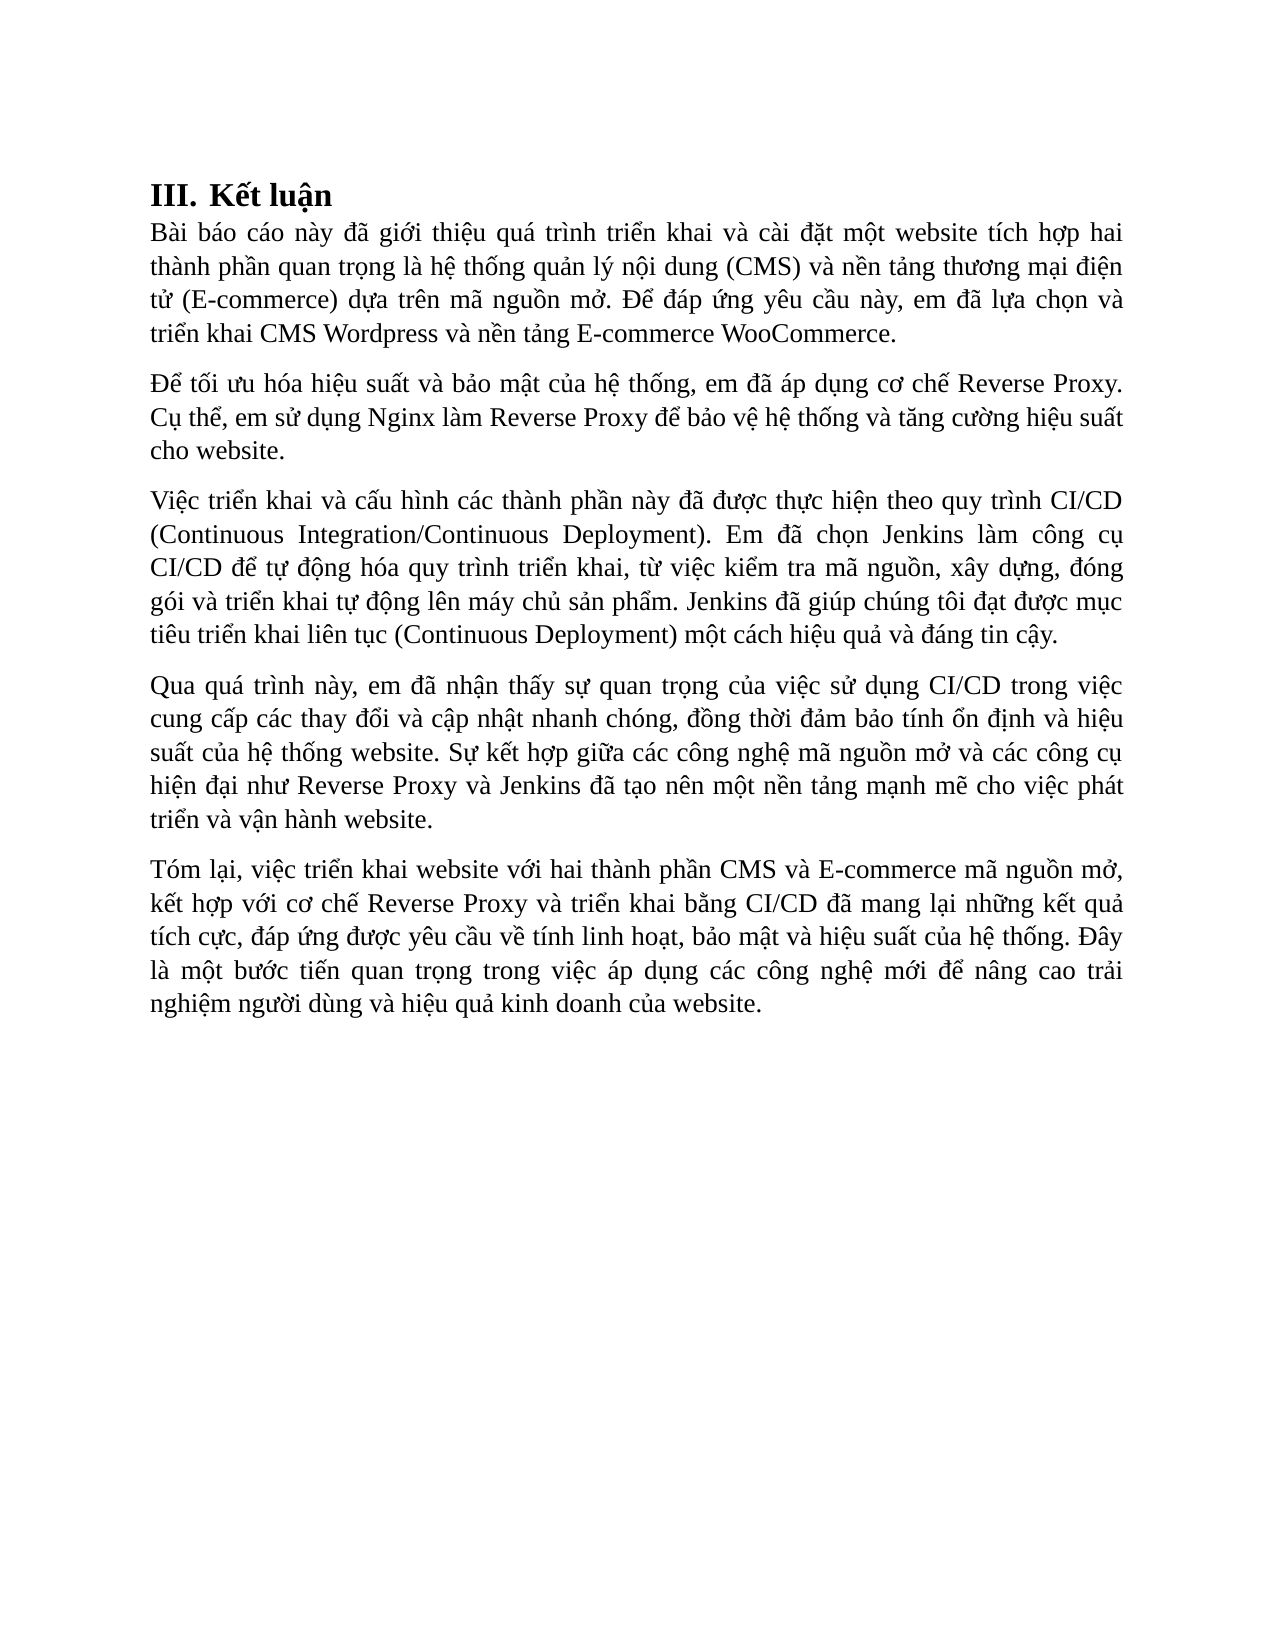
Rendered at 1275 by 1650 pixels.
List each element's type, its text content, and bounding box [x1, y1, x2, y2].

text Việc triển khai và cấu hình các thành phần này đã được thực hiện theo quy trình CI/CD (Continuous Integration/Continuous Deployment). Em đã chọn Jenkins làm công cụ CI/CD để tự động hóa quy trình triển khai, từ việc kiểm tra mã nguồn, xây dựng, đóng gói và triển khai tự động lên máy chủ sản phẩm. Jenkins đã giúp chúng tôi đạt được mục tiêu triển khai liên tục (Continuous Deployment) một cách hiệu quả và đáng tin cậy. [150, 484, 1125, 650]
text Bài báo cáo này đã giới thiệu quá trình triển khai và cài đặt một website tích hợp hai thành phần quan trọng là hệ thống quản lý nội dung (CMS) và nền tảng thương mại điện tử (E-commerce) dựa trên mã nguồn mở. Để đáp ứng yêu cầu này, em đã lựa chọn và triển khai CMS Wordpress và nền tảng E-commerce WooCommerce. [150, 216, 1125, 348]
text Tóm lại, việc triển khai website với hai thành phần CMS và E-commerce mã nguồn mở, kết hợp với cơ chế Reverse Proxy và triển khai bằng CI/CD đã mang lại những kết quả tích cực, đáp ứng được yêu cầu về tính linh hoạt, bảo mật và hiệu suất của hệ thống. Đây là một bước tiến quan trọng trong việc áp dụng các công nghệ mới để nâng cao trải nghiệm người dùng và hiệu quả kinh doanh của website. [150, 853, 1125, 1018]
text Để tối ưu hóa hiệu suất và bảo mật của hệ thống, em đã áp dụng cơ chế Reverse Proxy. Cụ thể, em sử dụng Nginx làm Reverse Proxy để bảo vệ hệ thống và tăng cường hiệu suất cho website. [150, 367, 1125, 465]
text Qua quá trình này, em đã nhận thấy sự quan trọng của việc sử dụng CI/CD trong việc cung cấp các thay đổi và cập nhật nhanh chóng, đồng thời đảm bảo tính ổn định và hiệu suất của hệ thống website. Sự kết hợp giữa các công nghệ mã nguồn mở và các công cụ hiện đại như Reverse Proxy và Jenkins đã tạo nên một nền tảng mạnh mẽ cho việc phát triển và vận hành website. [150, 669, 1125, 834]
subtitle Kết luận [150, 175, 1125, 213]
